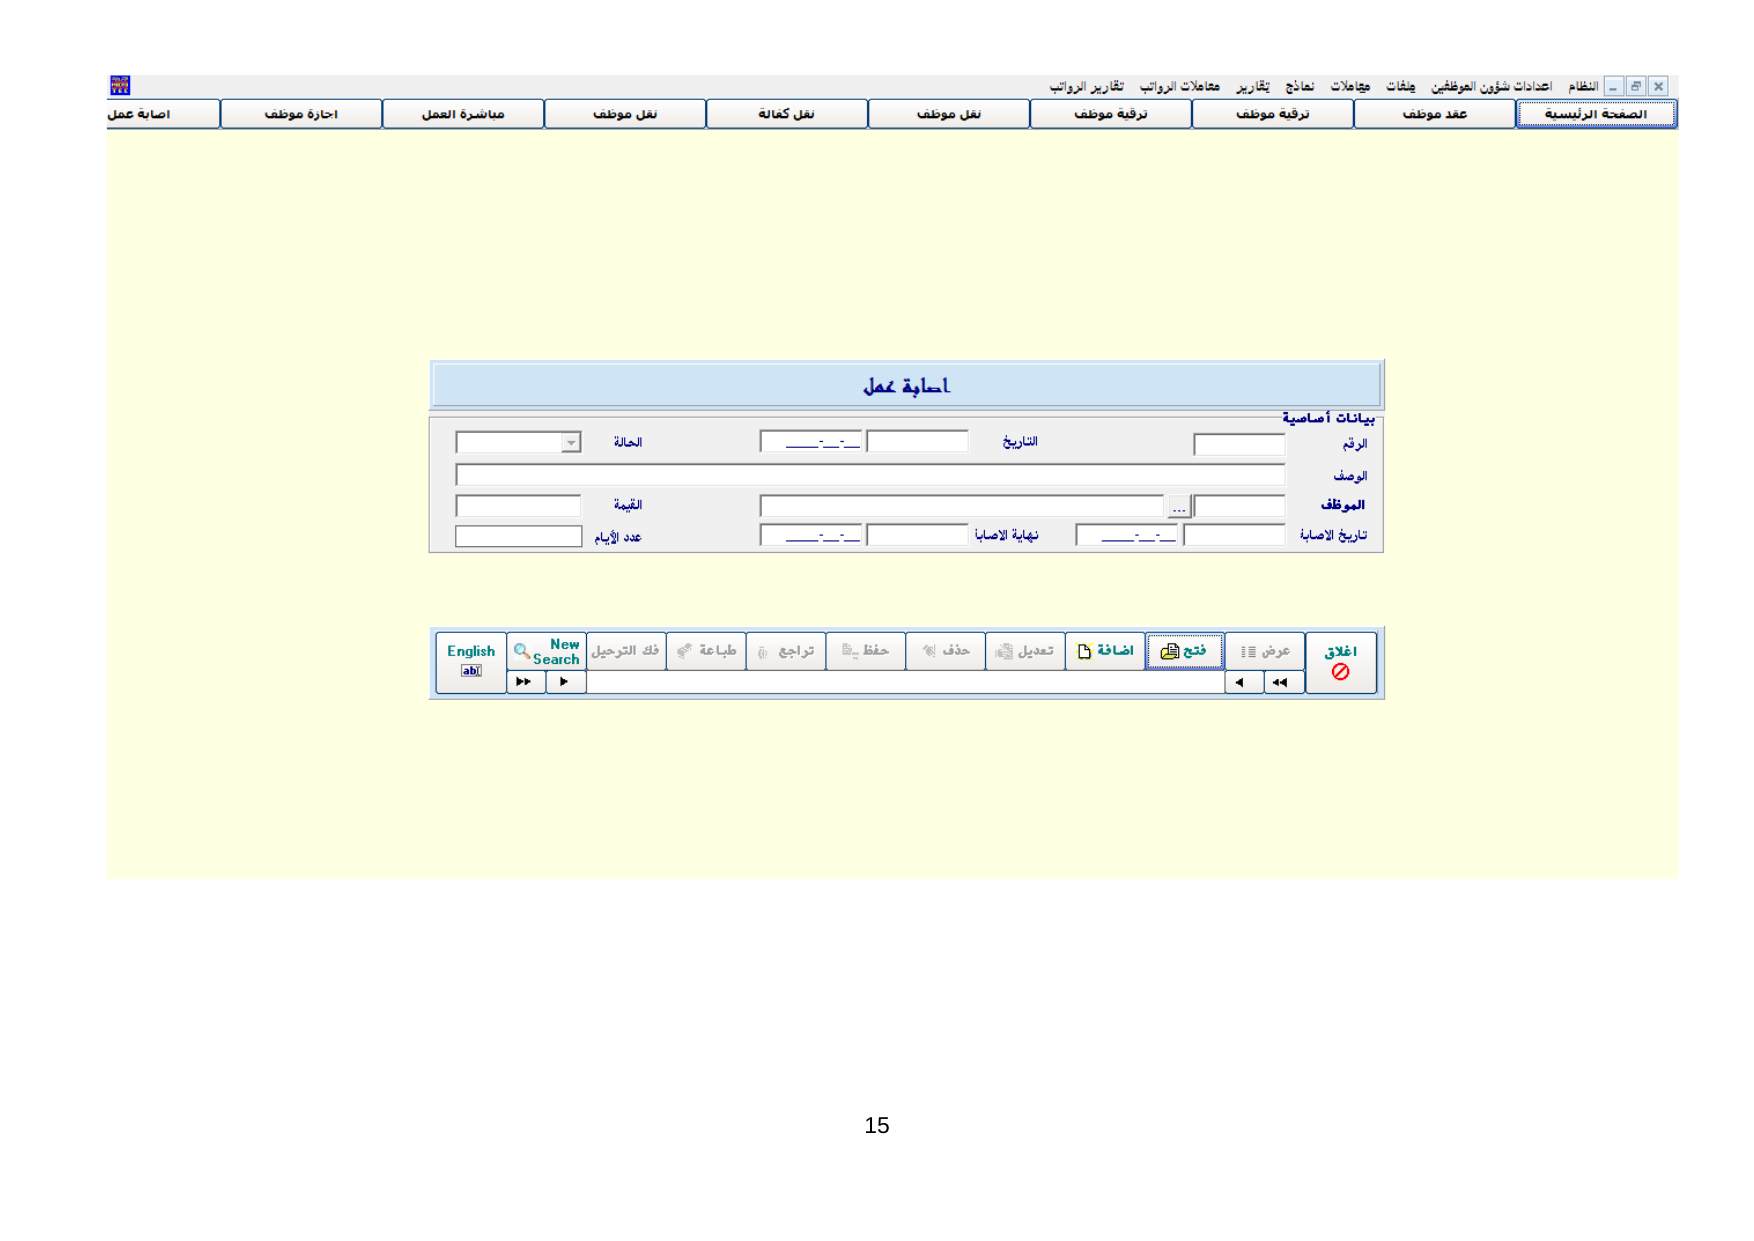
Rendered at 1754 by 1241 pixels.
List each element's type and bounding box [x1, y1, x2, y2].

picture [106, 75, 1679, 879]
